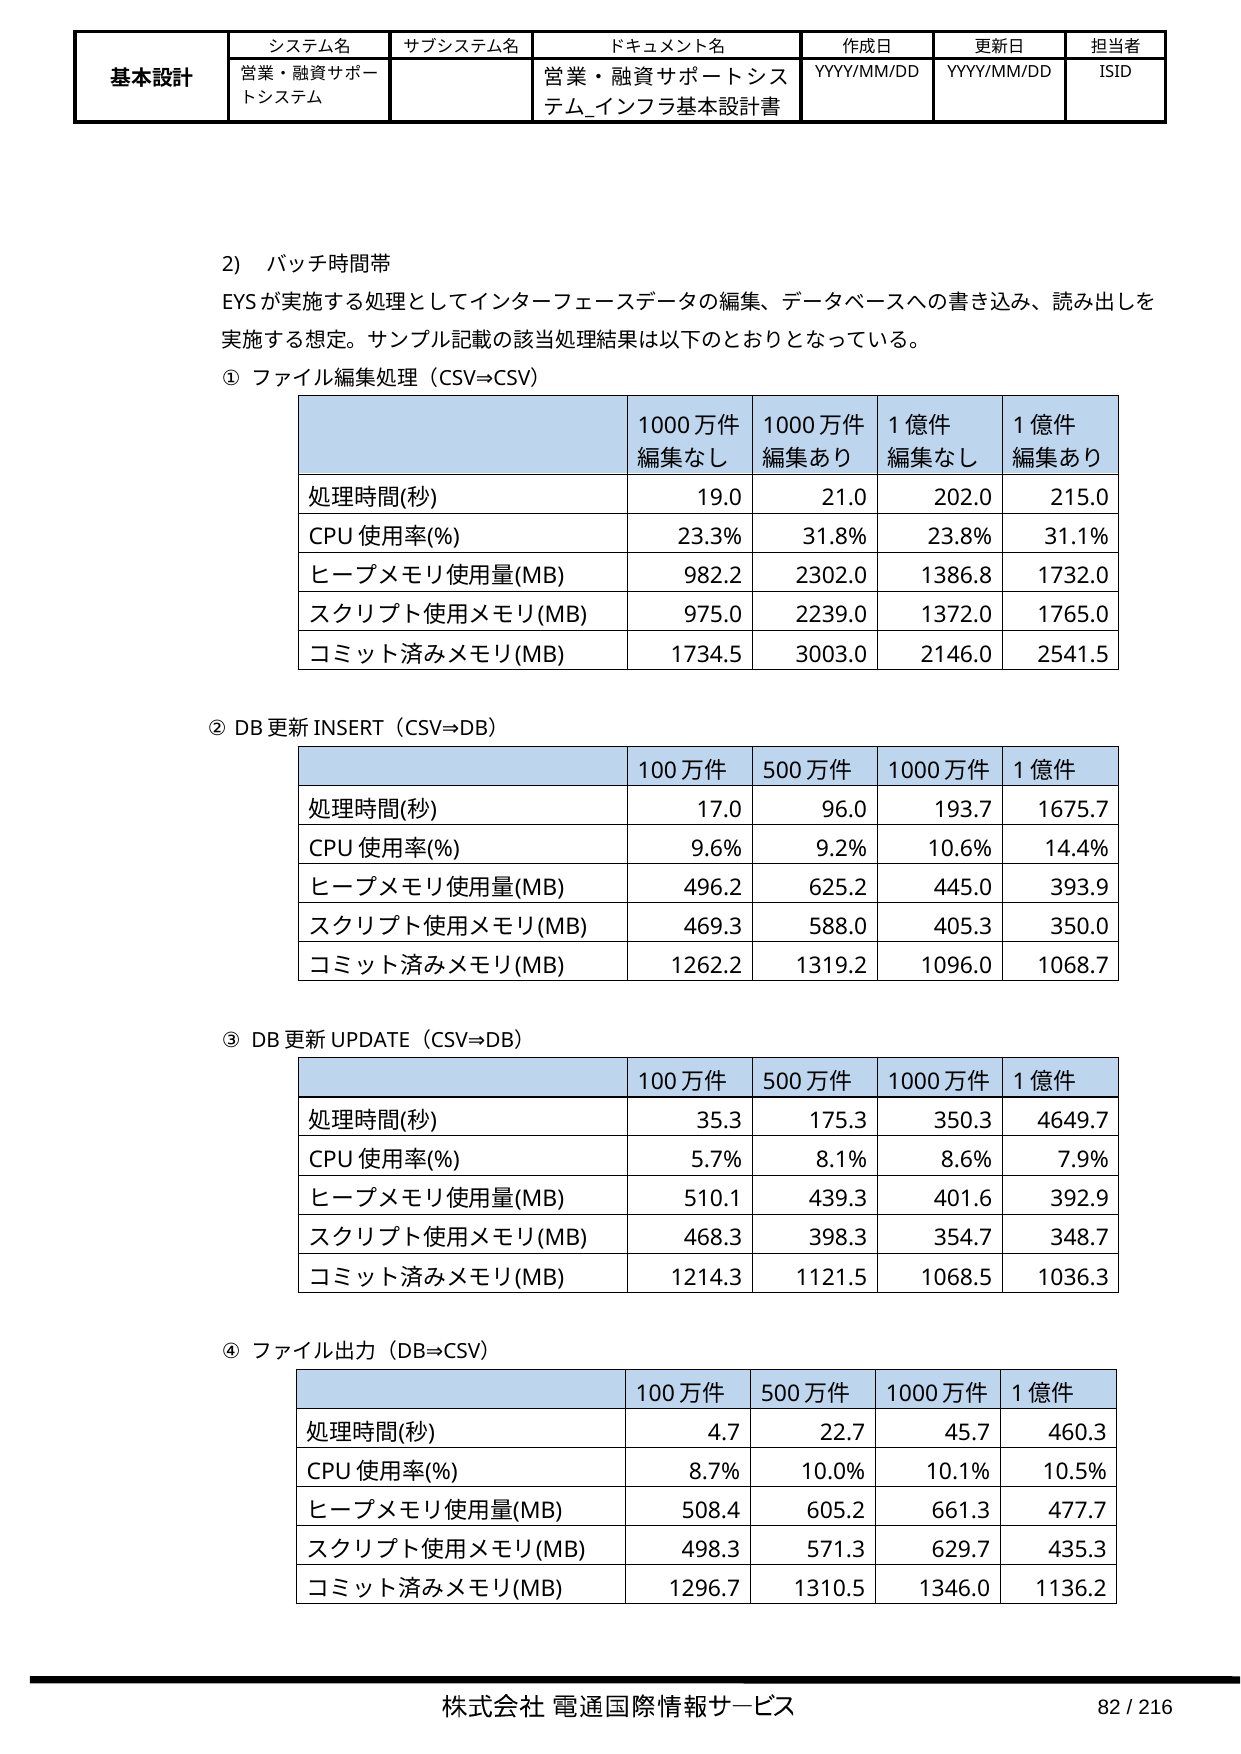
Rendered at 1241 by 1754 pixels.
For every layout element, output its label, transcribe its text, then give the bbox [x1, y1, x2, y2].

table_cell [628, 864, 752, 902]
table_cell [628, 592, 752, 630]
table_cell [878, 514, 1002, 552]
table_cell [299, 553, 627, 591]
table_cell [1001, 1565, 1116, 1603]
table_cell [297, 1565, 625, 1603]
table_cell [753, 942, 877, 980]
list バッチ時間帯 [222, 243, 1160, 281]
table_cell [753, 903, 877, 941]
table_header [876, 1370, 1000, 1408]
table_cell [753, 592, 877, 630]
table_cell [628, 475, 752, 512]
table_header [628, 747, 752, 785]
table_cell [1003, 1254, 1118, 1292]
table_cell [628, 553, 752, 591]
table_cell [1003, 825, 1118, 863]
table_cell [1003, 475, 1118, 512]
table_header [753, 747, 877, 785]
list DB更新 INSERT（CSV⇒DB） [59, 708, 1160, 746]
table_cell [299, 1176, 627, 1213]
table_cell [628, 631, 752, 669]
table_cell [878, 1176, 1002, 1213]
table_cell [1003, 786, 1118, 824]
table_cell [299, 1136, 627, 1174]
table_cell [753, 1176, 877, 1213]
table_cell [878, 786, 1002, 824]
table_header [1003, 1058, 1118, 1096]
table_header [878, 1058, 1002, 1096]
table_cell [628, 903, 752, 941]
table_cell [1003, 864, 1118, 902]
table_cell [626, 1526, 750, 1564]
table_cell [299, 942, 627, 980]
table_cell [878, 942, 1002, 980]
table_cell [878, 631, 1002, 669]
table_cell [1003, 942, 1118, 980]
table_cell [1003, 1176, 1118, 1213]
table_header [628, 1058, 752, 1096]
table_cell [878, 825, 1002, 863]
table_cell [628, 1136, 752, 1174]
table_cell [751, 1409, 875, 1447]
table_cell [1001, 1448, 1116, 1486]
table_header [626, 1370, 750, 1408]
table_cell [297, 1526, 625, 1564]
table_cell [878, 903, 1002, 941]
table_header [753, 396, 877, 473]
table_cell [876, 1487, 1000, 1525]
text EYSが実施する処理としてインターフェースデータの編集、データベースへの書き込み、読み出しを実施する想定。サンプル記載の該当処理結果は以下のとおりとなっている。 [222, 281, 1160, 357]
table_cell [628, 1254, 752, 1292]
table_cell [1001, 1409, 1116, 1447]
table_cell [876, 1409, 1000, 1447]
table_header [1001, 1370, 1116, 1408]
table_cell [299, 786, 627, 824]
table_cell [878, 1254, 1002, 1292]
list ファイル編集処理（CSV⇒CSV） [222, 357, 1160, 395]
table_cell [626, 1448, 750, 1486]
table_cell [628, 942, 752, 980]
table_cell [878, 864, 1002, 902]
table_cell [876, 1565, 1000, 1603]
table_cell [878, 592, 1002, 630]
list DB更新 UPDATE（CSV⇒DB） [222, 1019, 1160, 1057]
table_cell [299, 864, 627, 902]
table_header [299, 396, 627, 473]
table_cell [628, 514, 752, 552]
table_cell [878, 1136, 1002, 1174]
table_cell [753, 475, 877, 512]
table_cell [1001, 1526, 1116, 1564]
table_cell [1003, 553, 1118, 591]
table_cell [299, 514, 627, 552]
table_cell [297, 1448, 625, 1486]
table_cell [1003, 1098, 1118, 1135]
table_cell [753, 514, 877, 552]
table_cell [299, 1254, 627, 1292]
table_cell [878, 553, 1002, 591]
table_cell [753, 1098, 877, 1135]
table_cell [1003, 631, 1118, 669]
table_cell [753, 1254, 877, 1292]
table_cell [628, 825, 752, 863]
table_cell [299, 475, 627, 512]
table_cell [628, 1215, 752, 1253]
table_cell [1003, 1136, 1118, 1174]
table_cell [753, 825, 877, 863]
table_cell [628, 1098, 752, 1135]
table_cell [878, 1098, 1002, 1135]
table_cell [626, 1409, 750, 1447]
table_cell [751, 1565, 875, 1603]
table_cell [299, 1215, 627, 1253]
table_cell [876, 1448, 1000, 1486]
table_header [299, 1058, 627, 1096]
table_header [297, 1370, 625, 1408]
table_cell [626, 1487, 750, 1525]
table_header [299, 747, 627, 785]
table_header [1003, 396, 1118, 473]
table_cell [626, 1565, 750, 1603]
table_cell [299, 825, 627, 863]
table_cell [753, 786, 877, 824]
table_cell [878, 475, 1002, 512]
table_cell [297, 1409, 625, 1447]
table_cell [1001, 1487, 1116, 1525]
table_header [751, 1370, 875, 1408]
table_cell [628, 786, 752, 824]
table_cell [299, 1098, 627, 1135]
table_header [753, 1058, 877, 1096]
list ファイル出力（DB⇒CSV） [222, 1331, 1160, 1369]
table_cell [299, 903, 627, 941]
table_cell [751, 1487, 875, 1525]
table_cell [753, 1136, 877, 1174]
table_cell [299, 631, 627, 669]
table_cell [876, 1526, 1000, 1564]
picture [442, 1694, 794, 1718]
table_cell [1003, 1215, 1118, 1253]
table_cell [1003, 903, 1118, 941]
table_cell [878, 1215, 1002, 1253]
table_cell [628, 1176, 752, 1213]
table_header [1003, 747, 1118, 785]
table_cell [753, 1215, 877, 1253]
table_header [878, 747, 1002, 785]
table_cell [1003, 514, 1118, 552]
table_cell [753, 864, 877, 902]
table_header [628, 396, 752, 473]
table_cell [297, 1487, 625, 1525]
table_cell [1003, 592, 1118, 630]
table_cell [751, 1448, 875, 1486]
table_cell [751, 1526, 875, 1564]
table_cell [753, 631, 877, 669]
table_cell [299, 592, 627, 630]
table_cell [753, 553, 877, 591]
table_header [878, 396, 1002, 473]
